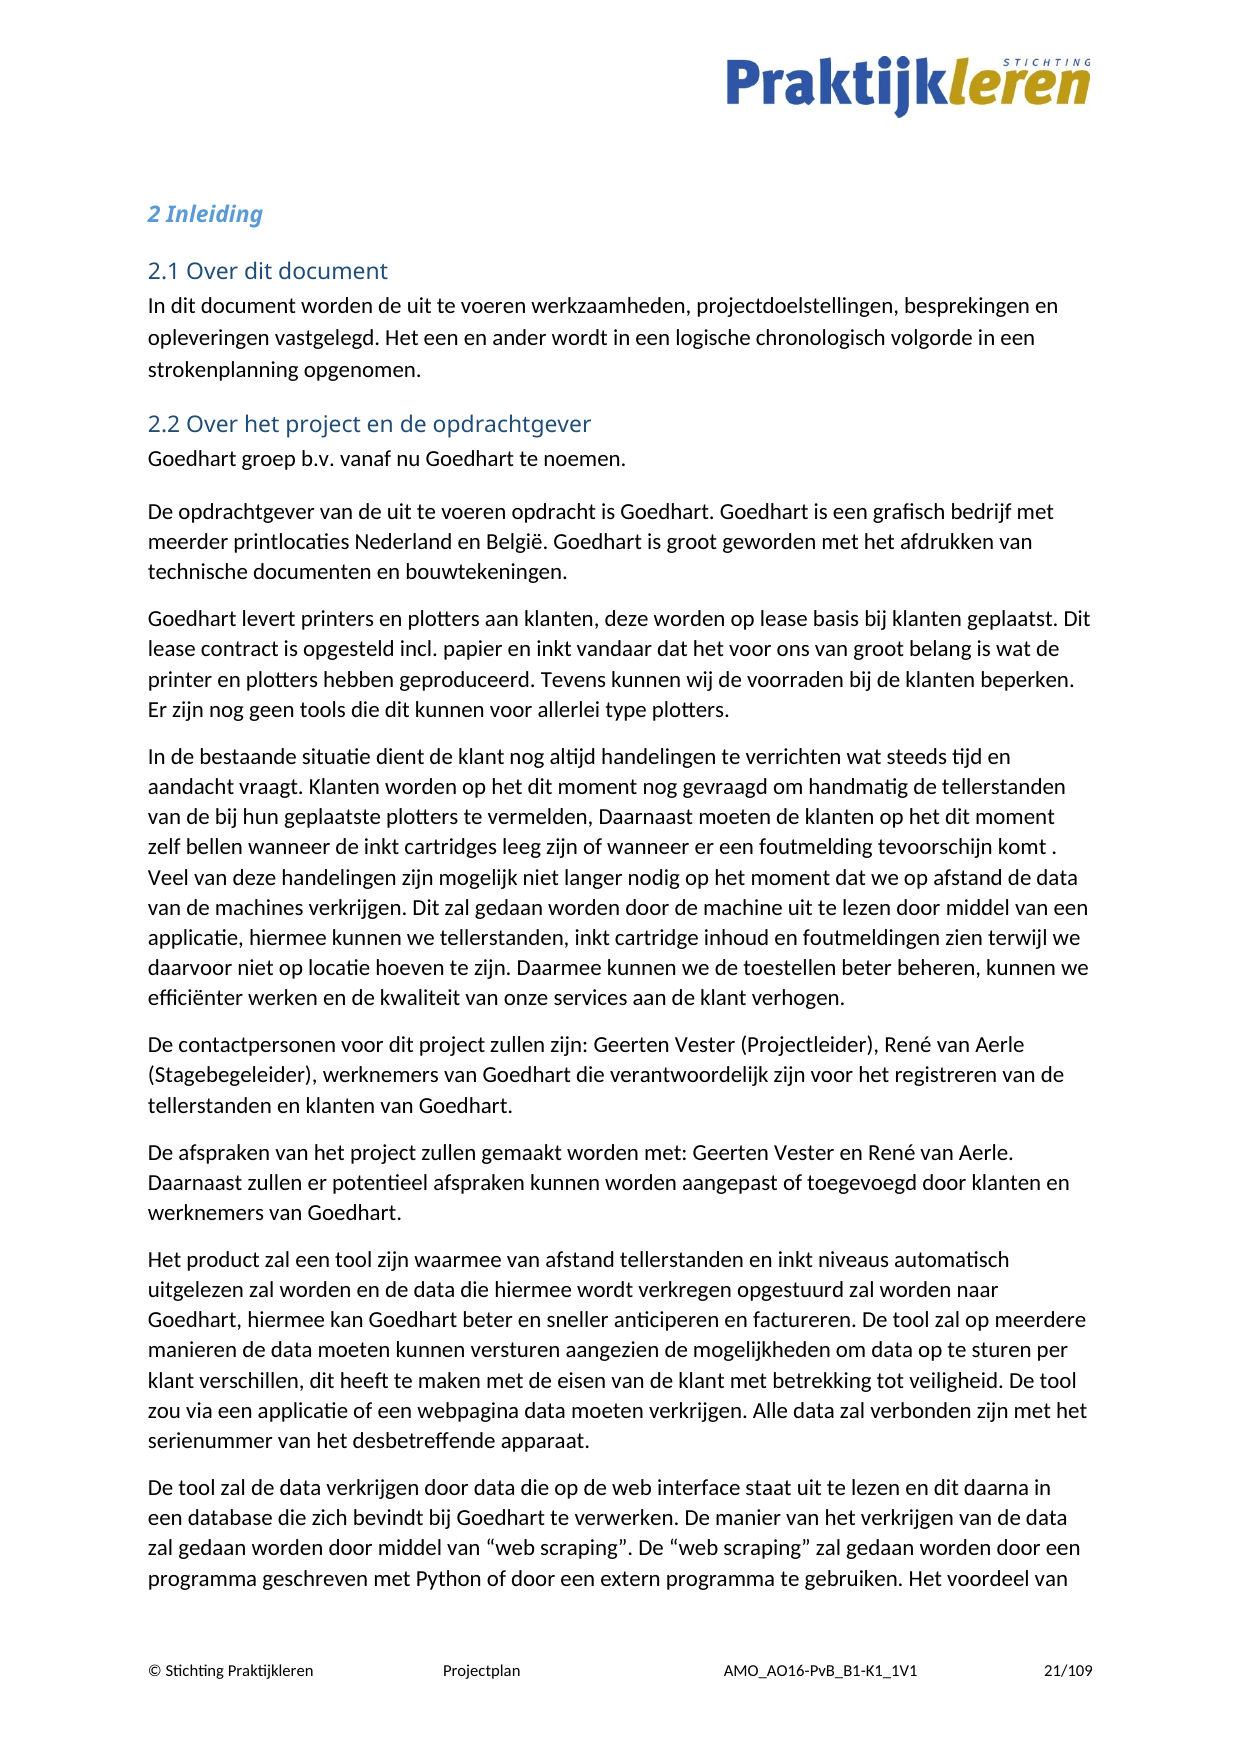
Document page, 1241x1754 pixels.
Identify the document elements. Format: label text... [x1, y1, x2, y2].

text Goedhart levert printers en plotters aan klanten, deze worden op lease basis bij klanten geplaatst. Dit lease contract is opgesteld incl. papier en inkt vandaar dat het voor ons van groot belang is wat de printer en plotters hebben geproduceerd. Tevens kunnen wij de voorraden bij de klanten beperken. Er zijn nog geen tools die dit kunnen voor allerlei type plotters. [148, 604, 1093, 723]
text In dit document worden de uit te voeren werkzaamheden, projectdoelstellingen, besprekingen en opleveringen vastgelegd. Het een en ander wordt in een logische chronologisch volgorde in een strokenplanning opgenomen. [148, 291, 1093, 383]
text De opdrachtgever van de uit te voeren opdracht is Goedhart. Goedhart is een grafisch bedrijf met meerder printlocaties Nederland en België. Goedhart is groot geworden met het afdrukken van technische documenten en bouwtekeningen. [148, 497, 1093, 586]
text De contactpersonen voor dit project zullen zijn: Geerten Vester (Projectleider), René van Aerle (Stagebegeleider), werknemers van Goedhart die verantwoordelijk zijn voor het registreren van de tellerstanden en klanten van Goedhart. [148, 1030, 1093, 1119]
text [148, 1473, 1093, 1592]
text In de bestaande situatie dient de klant nog altijd handelingen te verrichten wat steeds tijd en aandacht vraagt. Klanten worden op het dit moment nog gevraagd om handmatig de tellerstanden van de bij hun geplaatste plotters te vermelden, Daarnaast moeten de klanten op het dit moment zelf bellen wanneer de inkt cartridges leeg zijn of wanneer er een foutmelding tevoorschijn komt . Veel van deze handelingen zijn mogelijk niet langer nodig op het moment dat we op afstand de data van de machines verkrijgen. Dit zal gedaan worden door de machine uit te lezen door middel van een applicatie, hiermee kunnen we tellerstanden, inkt cartridge inhoud en foutmeldingen zien terwijl we daarvoor niet op locatie hoeven te zijn. Daarmee kunnen we de toestellen beter beheren, kunnen we efficiënter werken en de kwaliteit van onze services aan de klant verhogen. [148, 742, 1093, 1012]
subtitle 2 Inleiding [148, 198, 1093, 229]
subtitle 2.1 Over dit document [148, 255, 1093, 286]
text Goedhart groep b.v. vanaf nu Goedhart te noemen. [148, 444, 1093, 472]
text Het product zal een tool zijn waarmee van afstand tellerstanden en inkt niveaus automatisch uitgelezen zal worden en de data die hiermee wordt verkregen opgestuurd zal worden naar Goedhart, hiermee kan Goedhart beter en sneller anticiperen en factureren. De tool zal op meerdere manieren de data moeten kunnen versturen aangezien de mogelijkheden om data op te sturen per klant verschillen, dit heeft te maken met de eisen van de klant met betrekking tot veiligheid. De tool zou via een applicatie of een webpagina data moeten verkrijgen. Alle data zal verbonden zijn met het serienummer van het desbetreffende apparaat. [148, 1245, 1093, 1454]
picture [727, 56, 1090, 118]
subtitle 2.2 Over het project en de opdrachtgever [148, 408, 1093, 439]
text De afspraken van het project zullen gemaakt worden met: Geerten Vester en René van Aerle. Daarnaast zullen er potentieel afspraken kunnen worden aangepast of toegevoegd door klanten en werknemers van Goedhart. [148, 1138, 1093, 1226]
